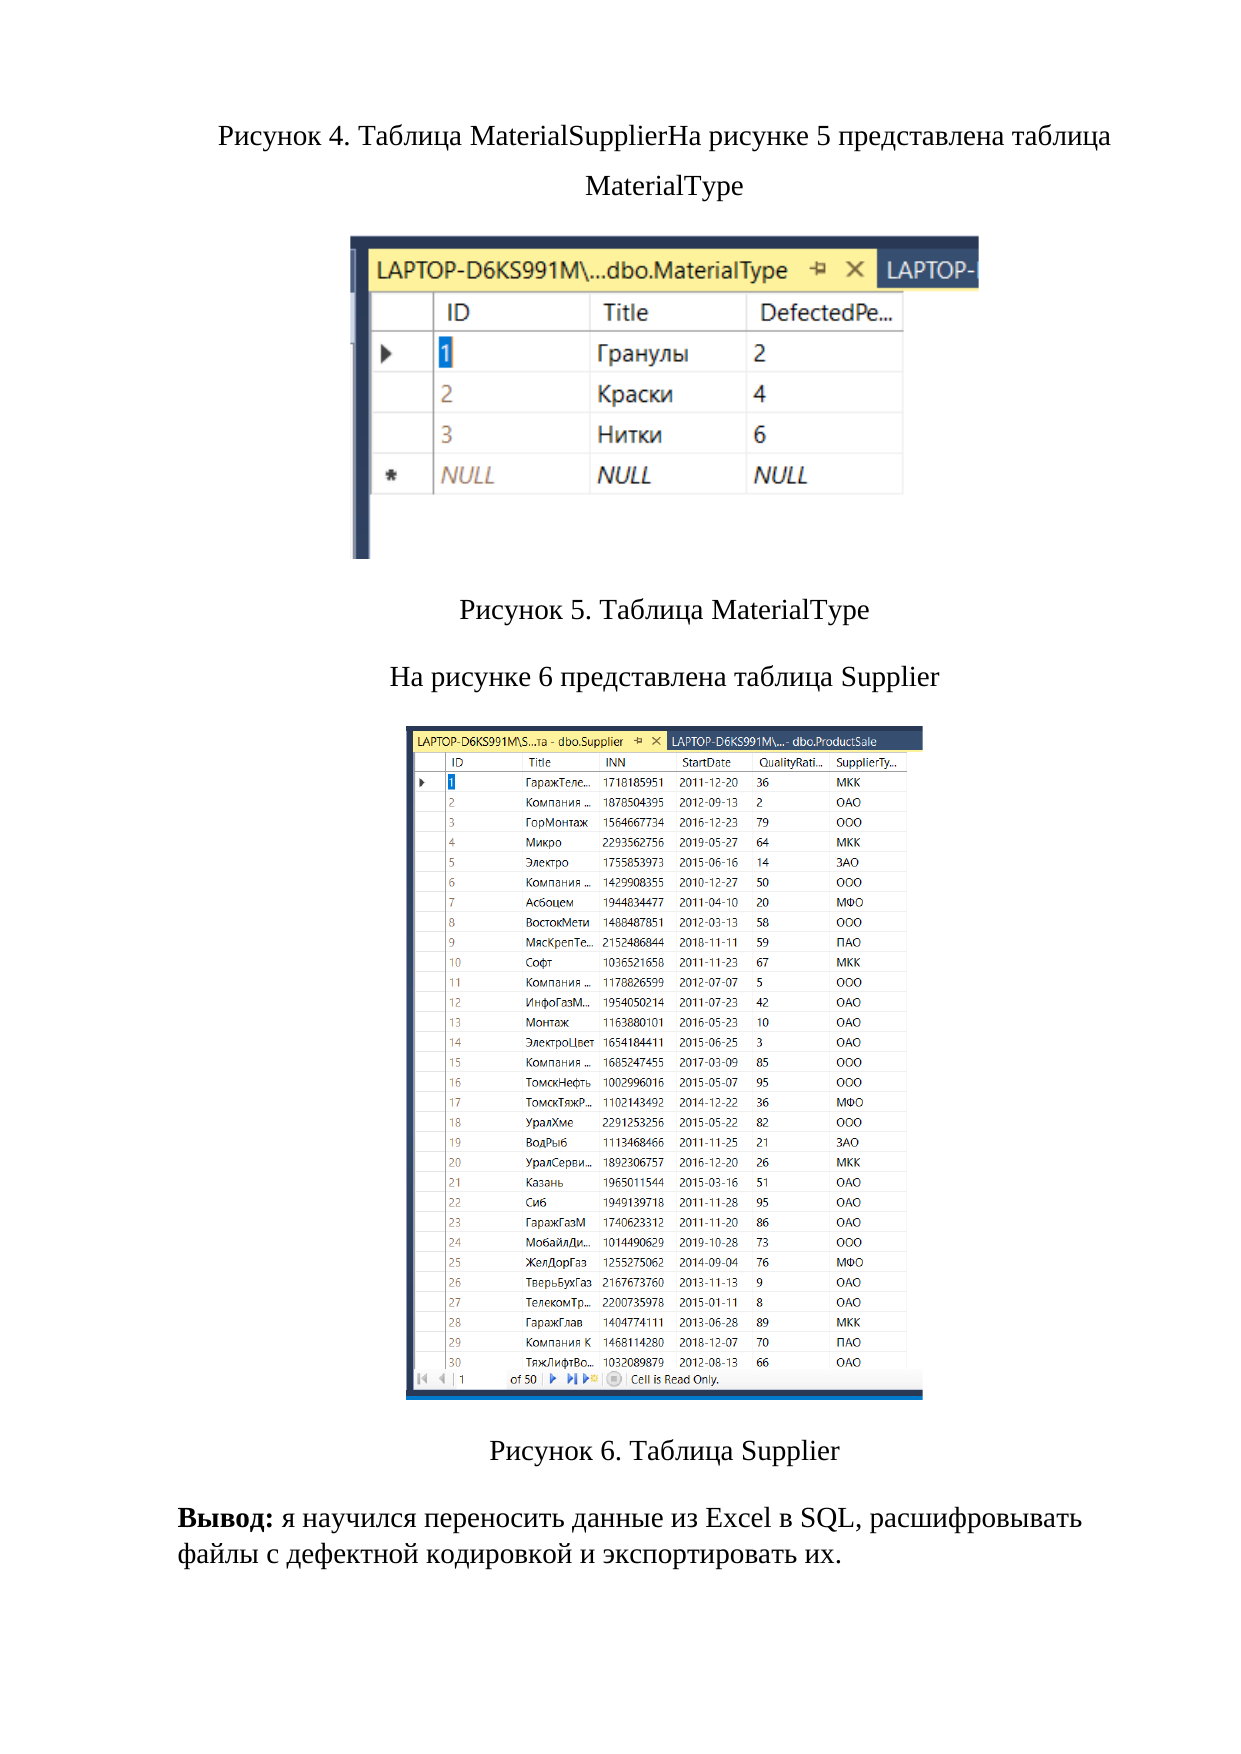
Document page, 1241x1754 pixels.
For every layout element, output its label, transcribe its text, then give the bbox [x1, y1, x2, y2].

text На рисунке 6 представлена таблица Supplier [177, 659, 1152, 693]
text Рисунок 6. Таблица Supplier [177, 1433, 1152, 1467]
text Вывод: я научился переносить данные из Excel в SQL, расшифровывать файлы с дефектной кодировкой и экспортировать их. [177, 1500, 1152, 1570]
text Рисунок 4. Таблица MaterialSupplierНа рисунке 5 представлена таблица MaterialType [177, 118, 1152, 202]
text Рисунок 5. Таблица MaterialType [177, 592, 1152, 626]
picture [406, 726, 923, 1400]
picture [350, 235, 979, 559]
